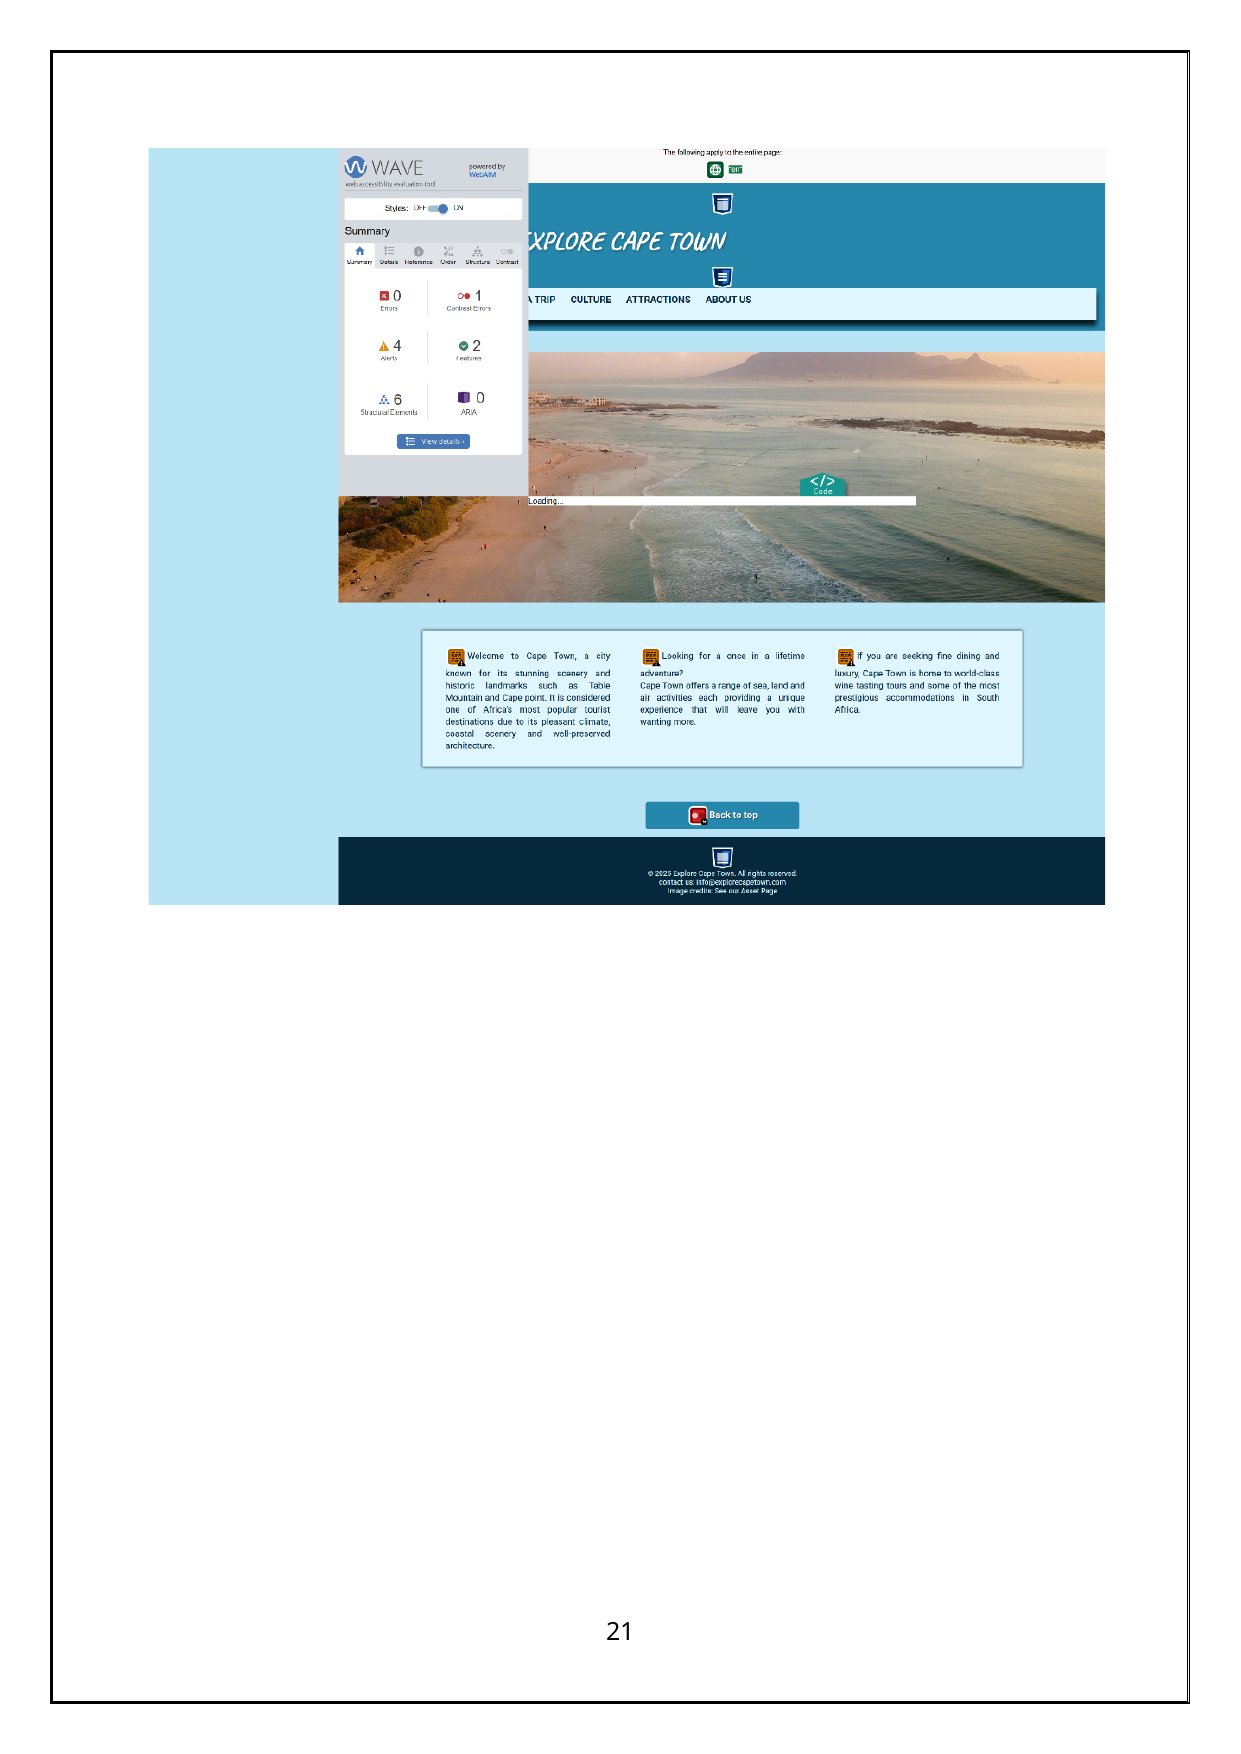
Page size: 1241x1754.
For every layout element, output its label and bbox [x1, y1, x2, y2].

picture [148, 148, 1106, 905]
